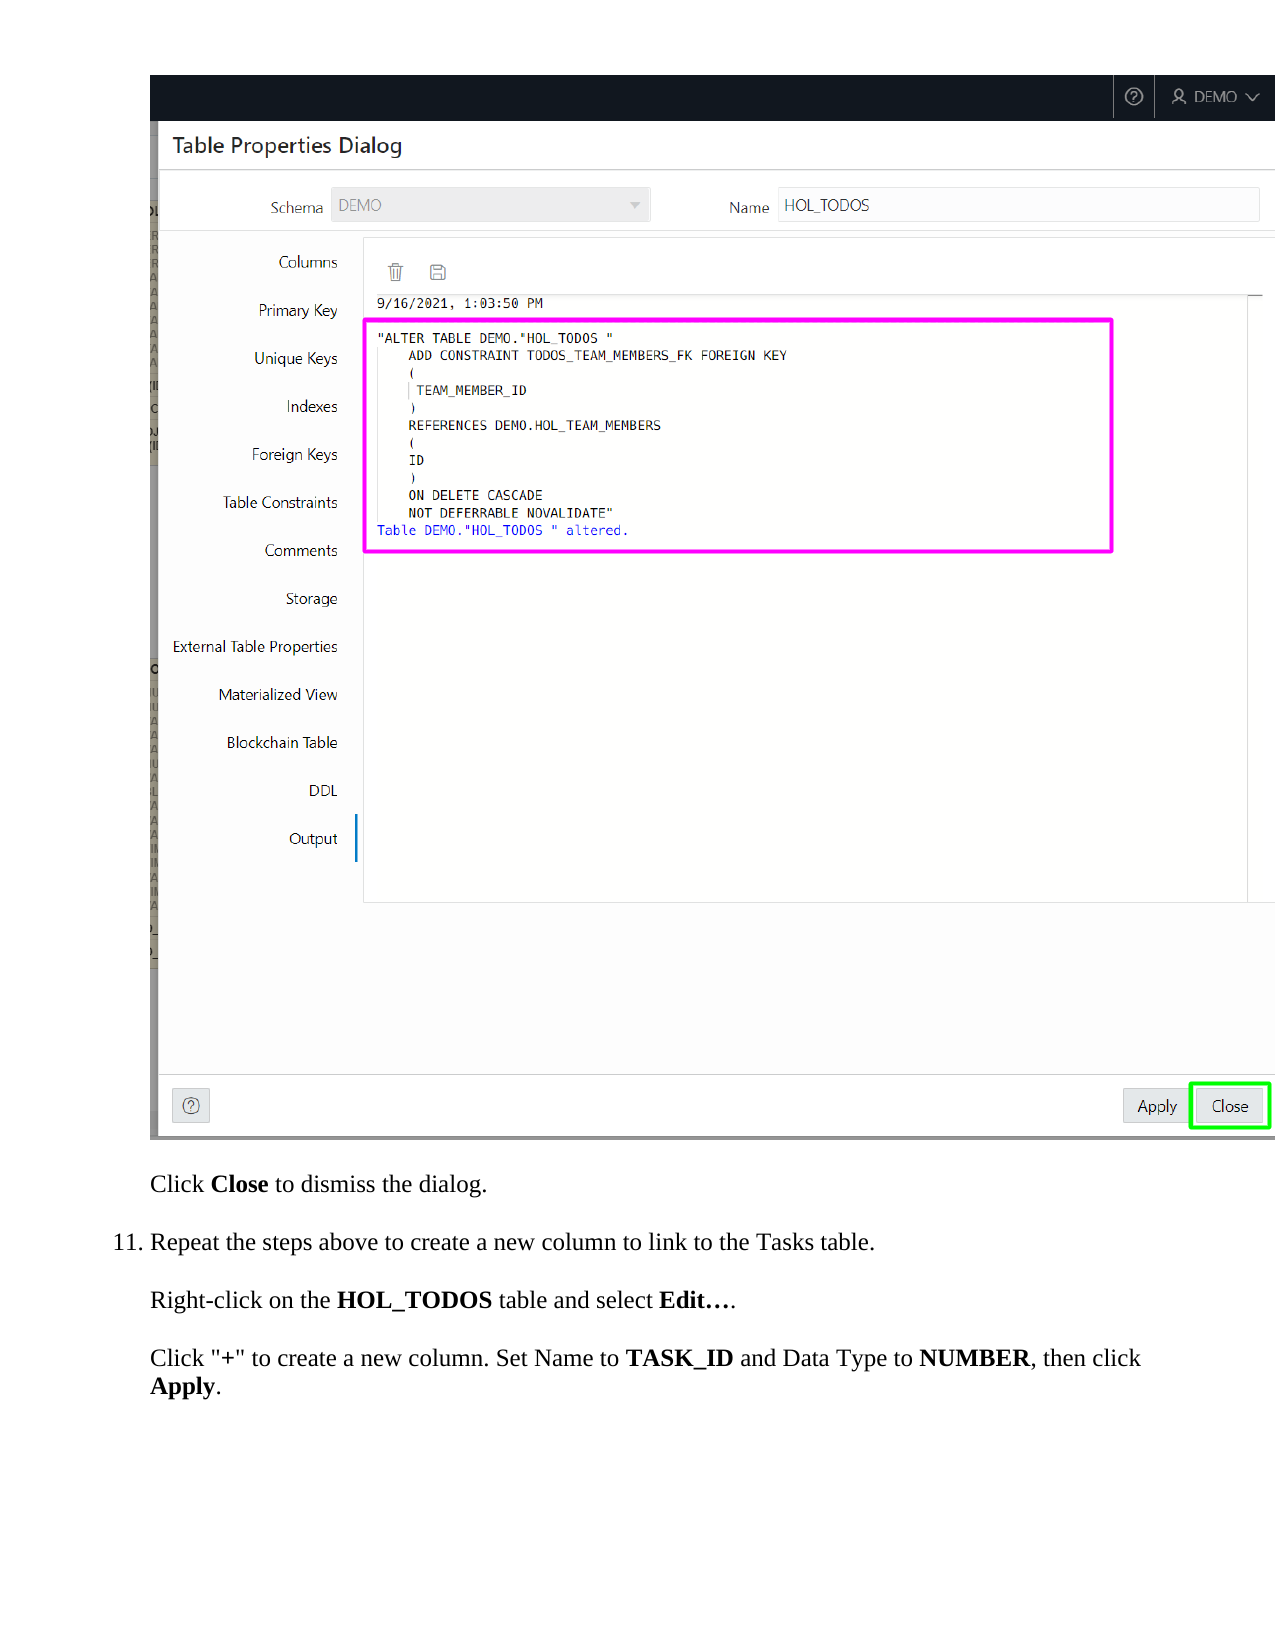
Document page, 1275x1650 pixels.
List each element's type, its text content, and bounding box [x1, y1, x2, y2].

text Click "+" to create a new column. Set Name to TASK_ID and Data Type to NUMBER, then click Apply. [150, 1343, 1200, 1400]
text Right-click on the HOL_TODOS table and select Edit…. [150, 1285, 1200, 1313]
picture [150, 75, 1275, 1140]
text Click Close to dismiss the dialog. [150, 1169, 1200, 1198]
list Repeat the steps above to create a new column to link to the Tasks table. [112, 1227, 1200, 1256]
